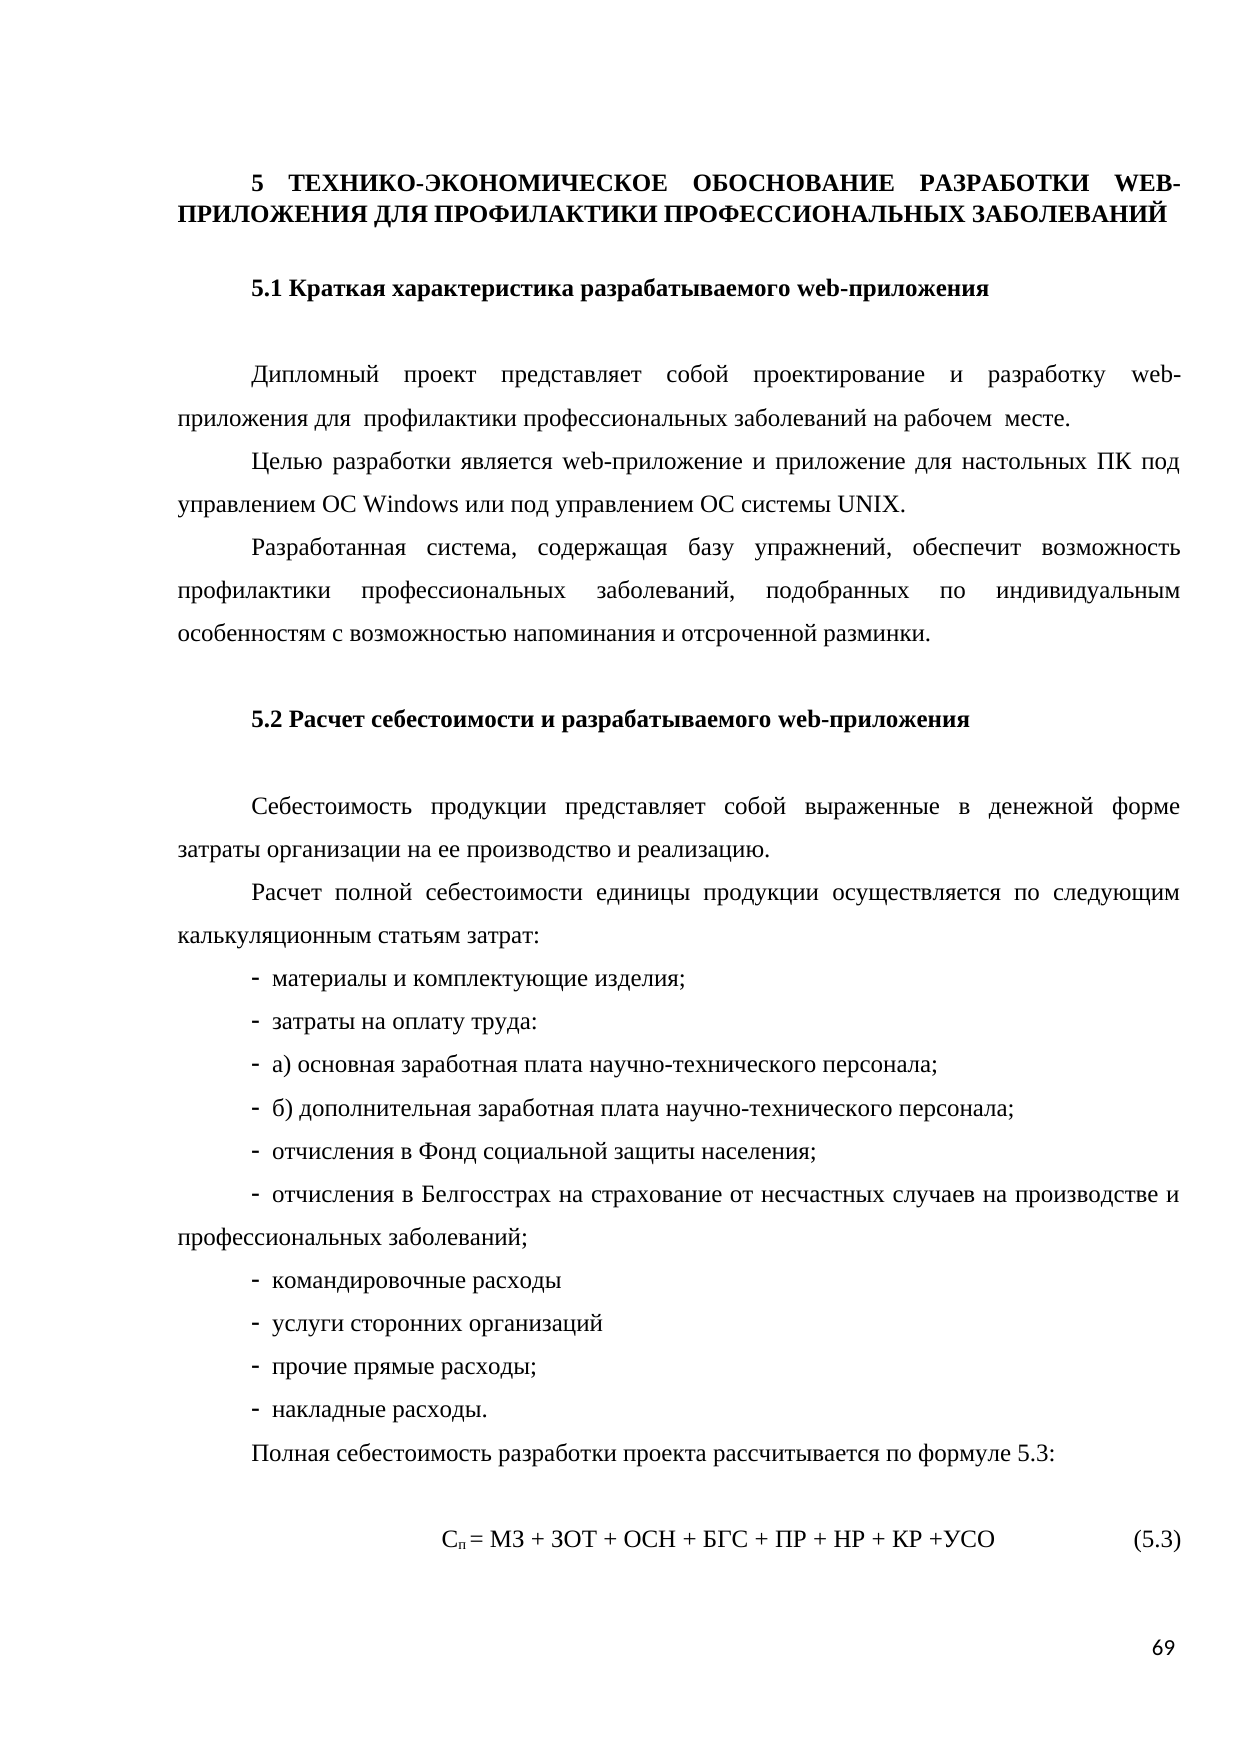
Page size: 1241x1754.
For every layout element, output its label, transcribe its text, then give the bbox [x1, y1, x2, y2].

list а) основная заработная плата научно-технического персонала; [177, 1049, 1181, 1078]
list накладные расходы. [177, 1394, 1181, 1423]
text Расчет полной себестоимости единицы продукции осуществляется по следующим калькуляционным статьям затрат: [177, 877, 1181, 949]
list прочие прямые расходы; [177, 1351, 1181, 1380]
text Дипломный проект представляет собой проектирование и разработку web-приложения для профилактики профессиональных заболеваний на рабочем месте. [177, 359, 1181, 431]
text Целью разработки является web-приложение и приложение для настольных ПК под управлением ОС Windows или под управлением ОС системы UNIX. [177, 446, 1181, 518]
list отчисления в Фонд социальной защиты населения; [177, 1136, 1181, 1164]
text Себестоимость продукции представляет собой выраженные в денежной форме затраты организации на ее производство и реализацию. [177, 791, 1181, 863]
subtitle 5 ТЕХНИКО-ЭКОНОМИЧЕСКОЕ ОБОСНОВАНИЕ РАЗРАБОТКИ WEB-ПРИЛОЖЕНИЯ ДЛЯ ПРОФИЛАКТИКИ ПРОФЕССИОНАЛЬНЫХ ЗАБОЛЕВАНИЙ [177, 168, 1181, 228]
text Сп = МЗ + ЗОТ + ОСН + БГС + ПР + НР + КР +УСО (5.3) [177, 1524, 1181, 1553]
list 5.1 Краткая характеристика разрабатываемого web-приложения [177, 273, 1181, 302]
list материалы и комплектующие изделия; [177, 963, 1181, 992]
text Полная себестоимость разработки проекта рассчитывается по формуле 5.3: [177, 1438, 1181, 1466]
list затраты на оплату труда: [177, 1006, 1181, 1035]
list отчисления в Белгосстрах на страхование от несчастных случаев на производстве и профессиональных заболеваний; [177, 1179, 1181, 1251]
text Разработанная система, содержащая базу упражнений, обеспечит возможность профилактики профессиональных заболеваний, подобранных по индивидуальным особенностям с возможностью напоминания и отсроченной разминки. [177, 532, 1181, 647]
list б) дополнительная заработная плата научно-технического персонала; [177, 1093, 1181, 1121]
list командировочные расходы [177, 1265, 1181, 1294]
list 5.2 Расчет себестоимости и разрабатываемого web-приложения [177, 704, 1181, 733]
list услуги сторонних организаций [177, 1308, 1181, 1337]
